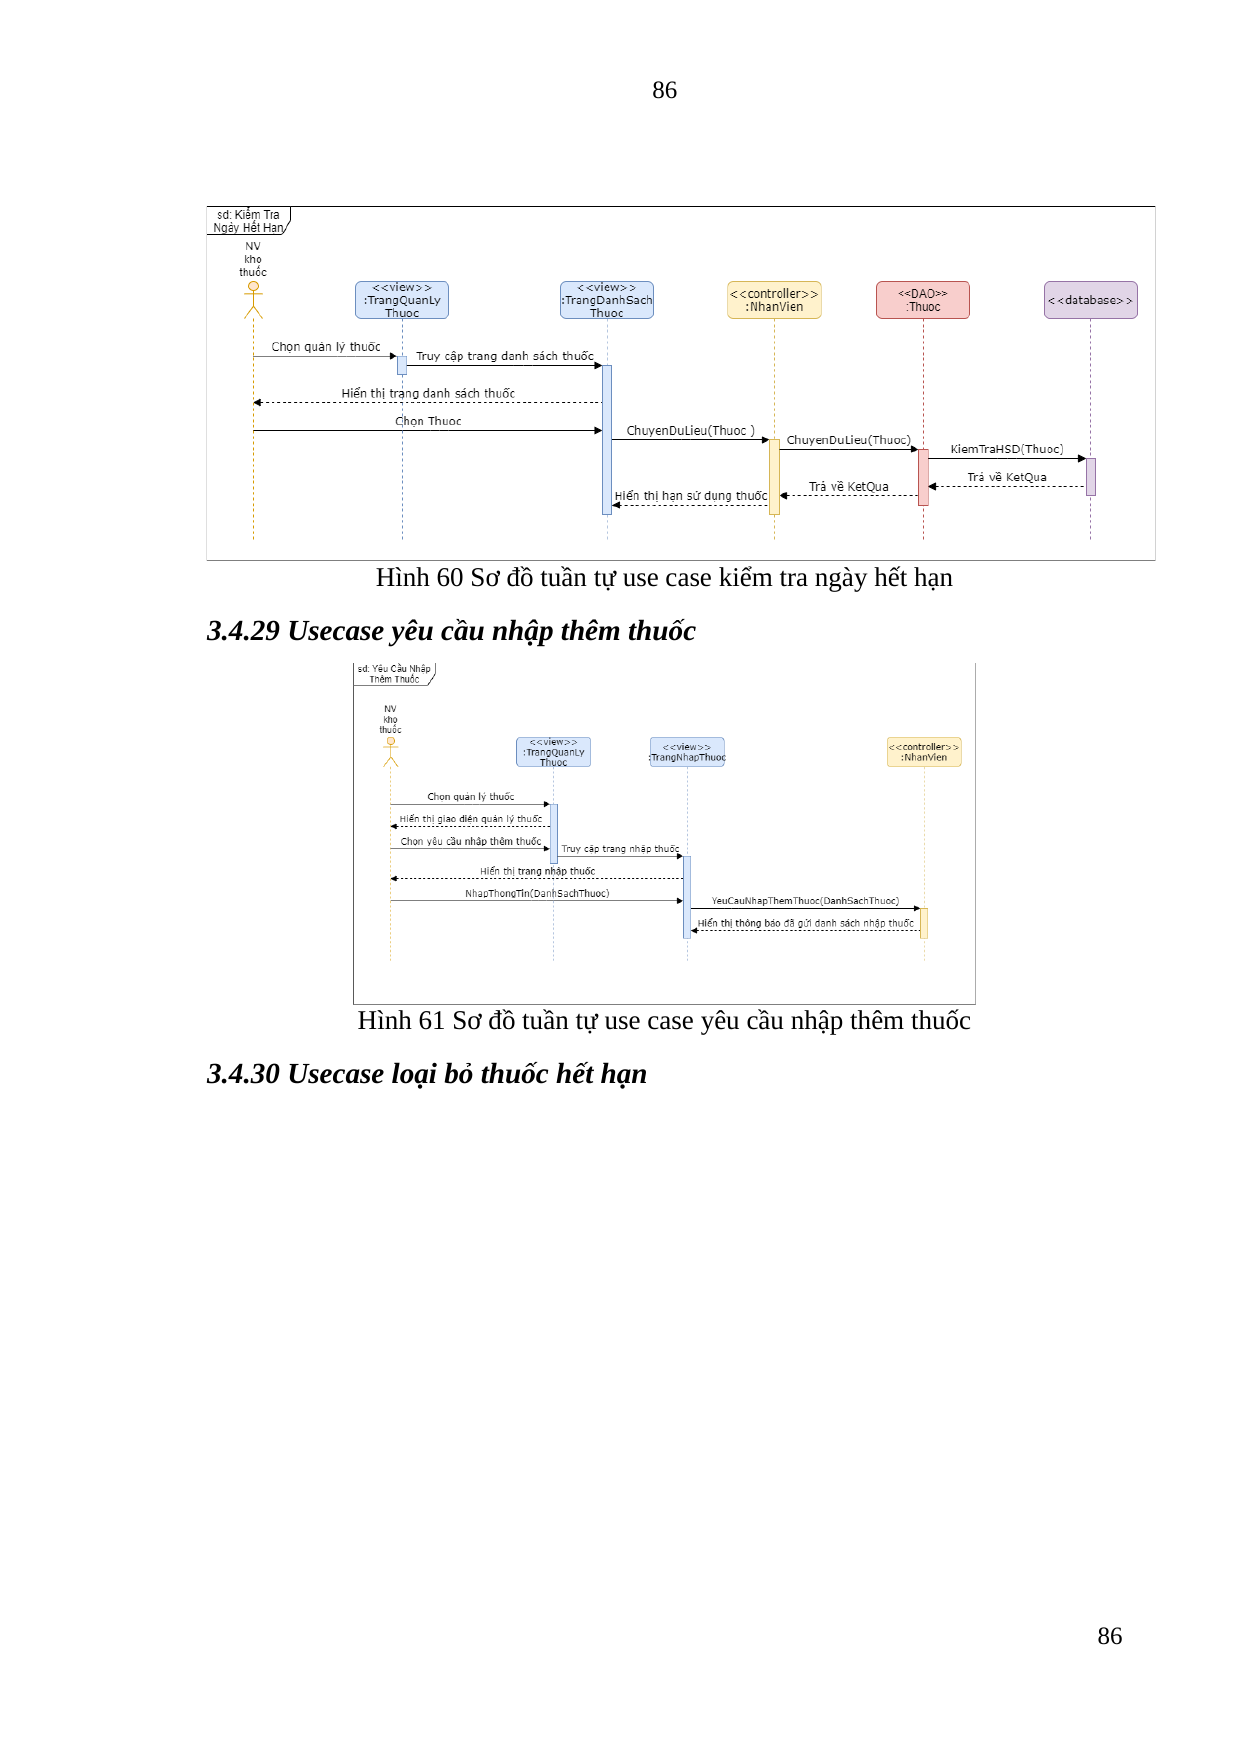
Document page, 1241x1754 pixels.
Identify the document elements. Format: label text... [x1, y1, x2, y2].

text Hình Sơ đồ tuần tự use case yêu cầu nhập thêm thuốc [207, 1004, 1122, 1035]
text 3.4.29 Usecase yêu cầu nhập thêm thuốc [207, 613, 1132, 646]
picture [353, 663, 976, 1005]
text Hình Sơ đồ tuần tự use case kiểm tra ngày hết hạn [207, 561, 1122, 592]
text 3.4.30 Usecase loại bỏ thuốc hết hạn [207, 1056, 1132, 1090]
picture [206, 206, 1156, 561]
